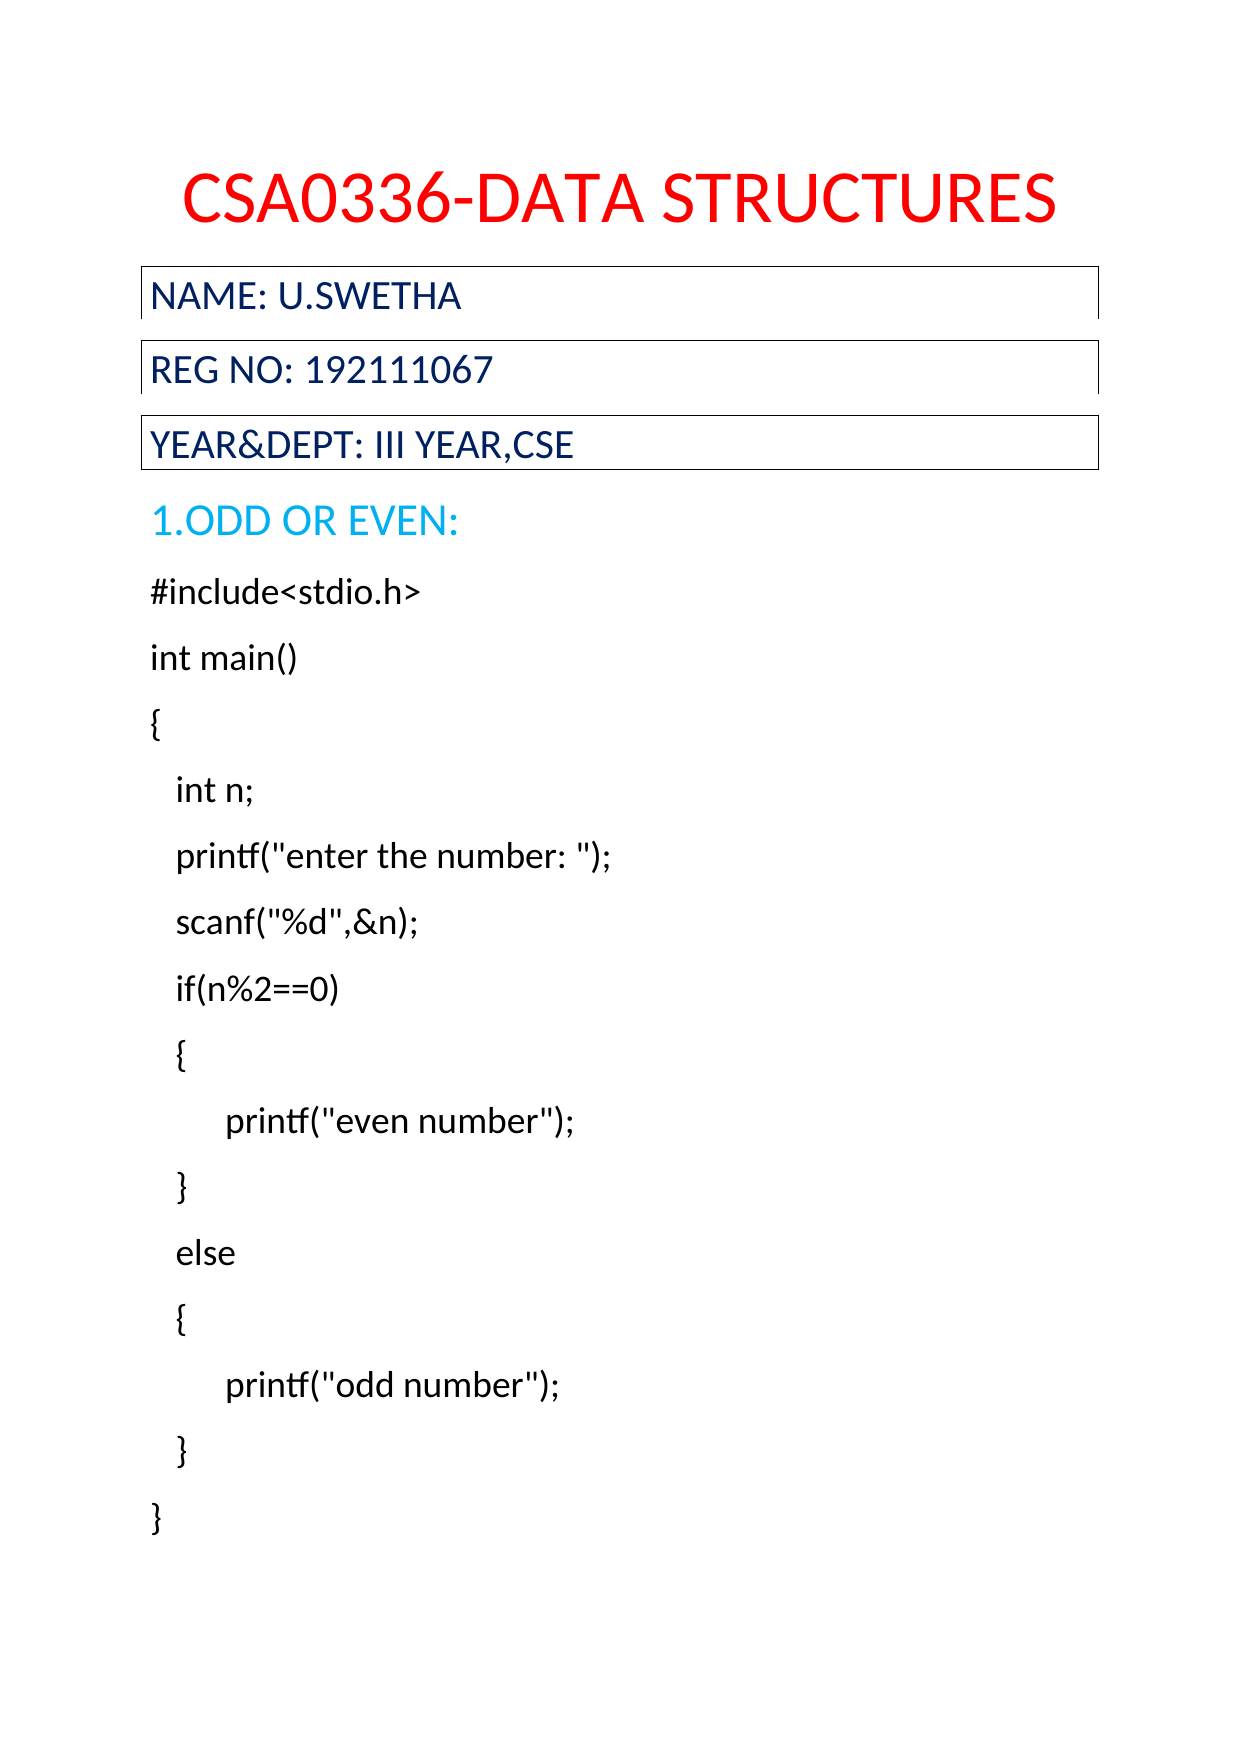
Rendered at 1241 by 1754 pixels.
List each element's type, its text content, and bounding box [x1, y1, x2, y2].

text 1.ODD OR EVEN: [150, 491, 1090, 547]
text scanf("%d",&n); [150, 898, 1090, 944]
text int main() [150, 634, 1090, 679]
text } [150, 1427, 1090, 1473]
text YEAR&DEPT: III YEAR,CSE [142, 416, 1098, 469]
text printf("odd number"); [150, 1361, 1090, 1407]
text { [150, 1295, 1090, 1341]
text #include<stdio.h> [150, 568, 1090, 613]
text CSA0336-DATA STRUCTURES [150, 150, 1090, 242]
text REG NO: 192111067 [142, 341, 1098, 394]
text printf("enter the number: "); [150, 832, 1090, 878]
text { [150, 1031, 1090, 1076]
text if(n%2==0) [150, 964, 1090, 1010]
text NAME: U.SWETHA [142, 267, 1098, 319]
text { [150, 700, 1090, 746]
text } [150, 1494, 1090, 1539]
text } [150, 1163, 1090, 1209]
text int n; [150, 766, 1090, 812]
text printf("even number"); [150, 1097, 1090, 1143]
text else [150, 1229, 1090, 1275]
